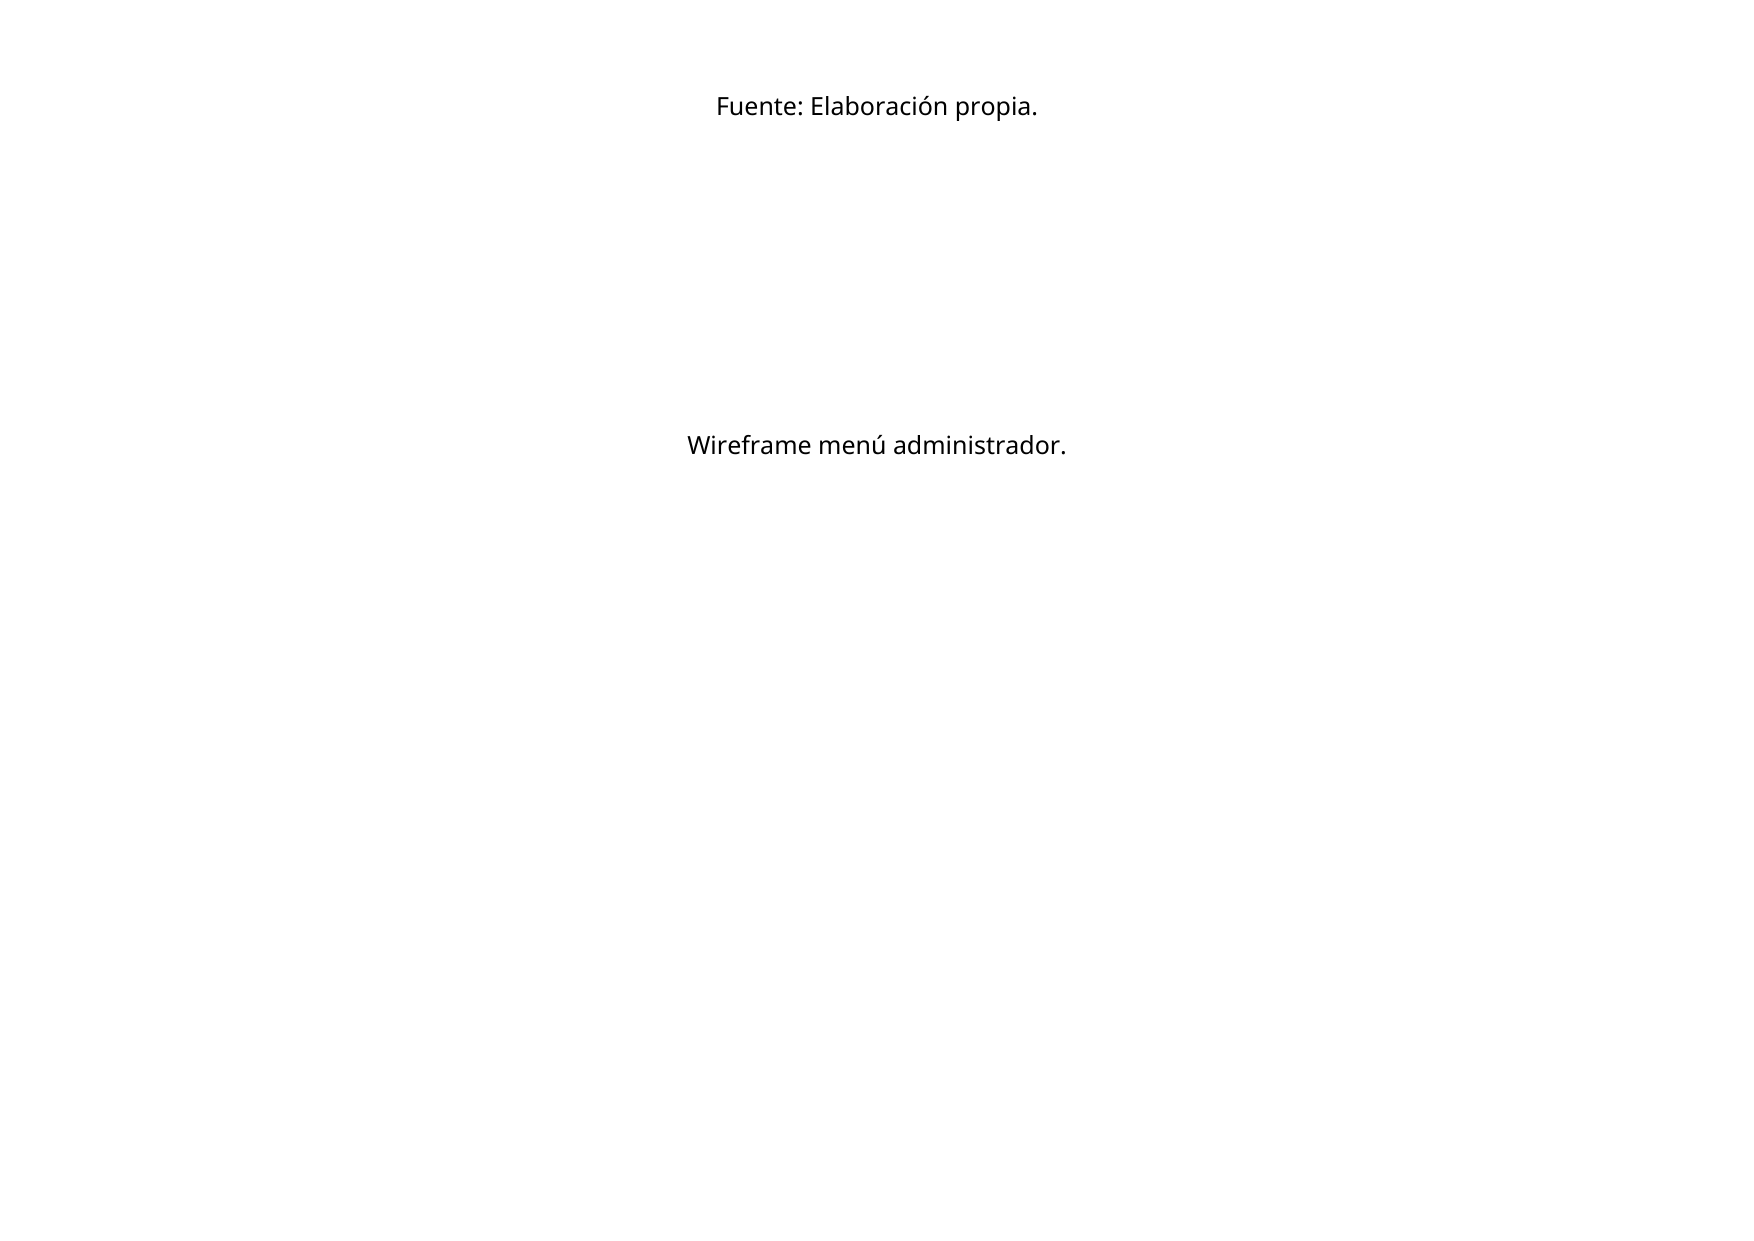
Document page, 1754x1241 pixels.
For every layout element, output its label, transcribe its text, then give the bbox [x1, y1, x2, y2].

text Fuente: Elaboración propia. [89, 89, 1665, 123]
text Wireframe menú administrador. [89, 428, 1665, 462]
